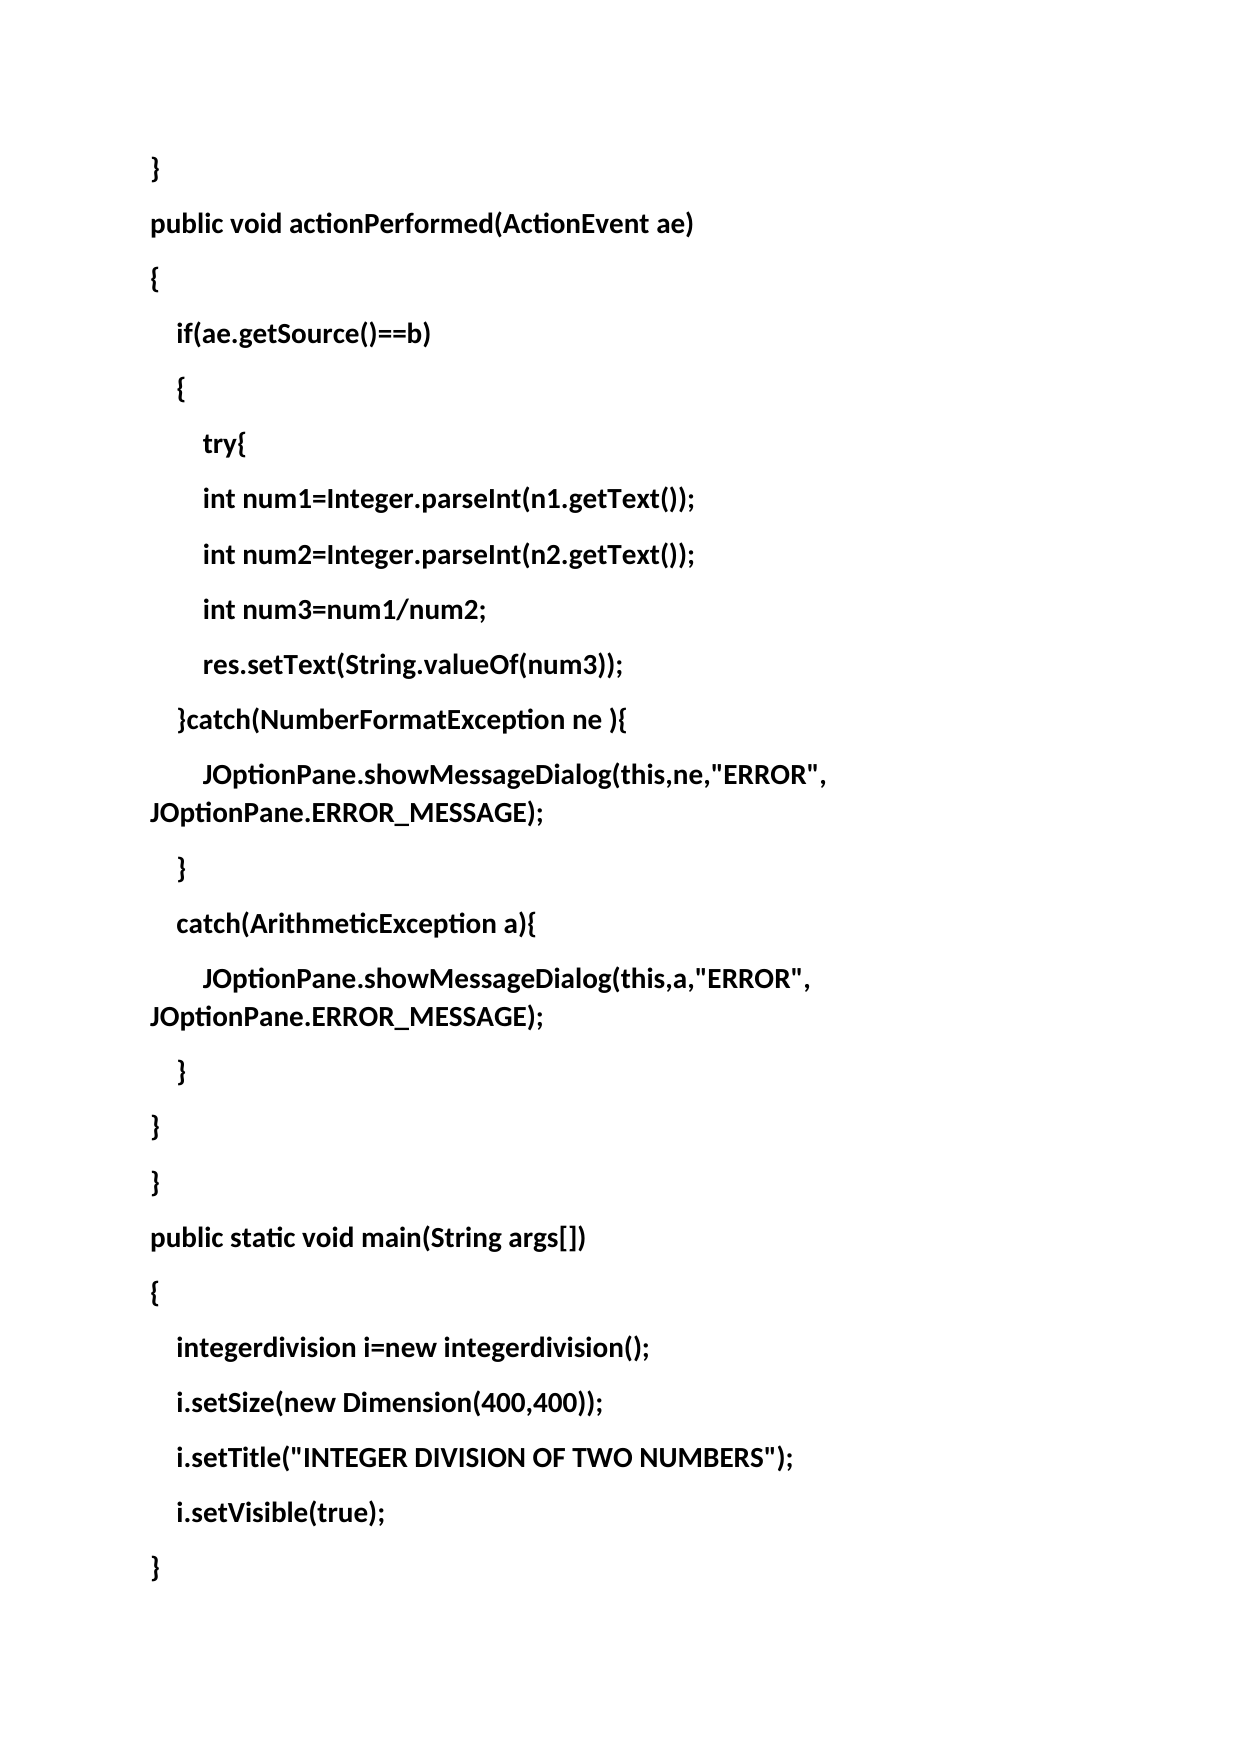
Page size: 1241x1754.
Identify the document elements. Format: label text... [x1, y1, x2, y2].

text public void actionPerformed(ActionEvent ae) [150, 205, 1090, 241]
text catch(ArithmeticException a){ [150, 905, 1090, 940]
text { [150, 1274, 1090, 1309]
text int num3=num1/num2; [150, 591, 1090, 626]
text int num2=Integer.parseInt(n2.getText()); [150, 536, 1090, 571]
text }catch(NumberFormatException ne ){ [150, 701, 1090, 737]
text if(ae.getSource()==b) [150, 315, 1090, 351]
text } [150, 850, 1090, 885]
text } [150, 1164, 1090, 1199]
text JOptionPane.showMessageDialog(this,a,"ERROR", JOptionPane.ERROR_MESSAGE); [150, 960, 1090, 1034]
text } [150, 150, 1090, 186]
text int num1=Integer.parseInt(n1.getText()); [150, 481, 1090, 516]
text JOptionPane.showMessageDialog(this,ne,"ERROR", JOptionPane.ERROR_MESSAGE); [150, 756, 1090, 830]
text res.setText(String.valueOf(num3)); [150, 646, 1090, 682]
text try{ [150, 426, 1090, 461]
text } [150, 1053, 1090, 1089]
text } [150, 1108, 1090, 1144]
text } [150, 1549, 1090, 1585]
text integerdivision i=new integerdivision(); [150, 1329, 1090, 1364]
text i.setVisible(true); [150, 1494, 1090, 1530]
text { [150, 370, 1090, 406]
text i.setSize(new Dimension(400,400)); [150, 1384, 1090, 1420]
text i.setTitle("INTEGER DIVISION OF TWO NUMBERS"); [150, 1439, 1090, 1475]
text public static void main(String args[]) [150, 1219, 1090, 1254]
text { [150, 260, 1090, 296]
